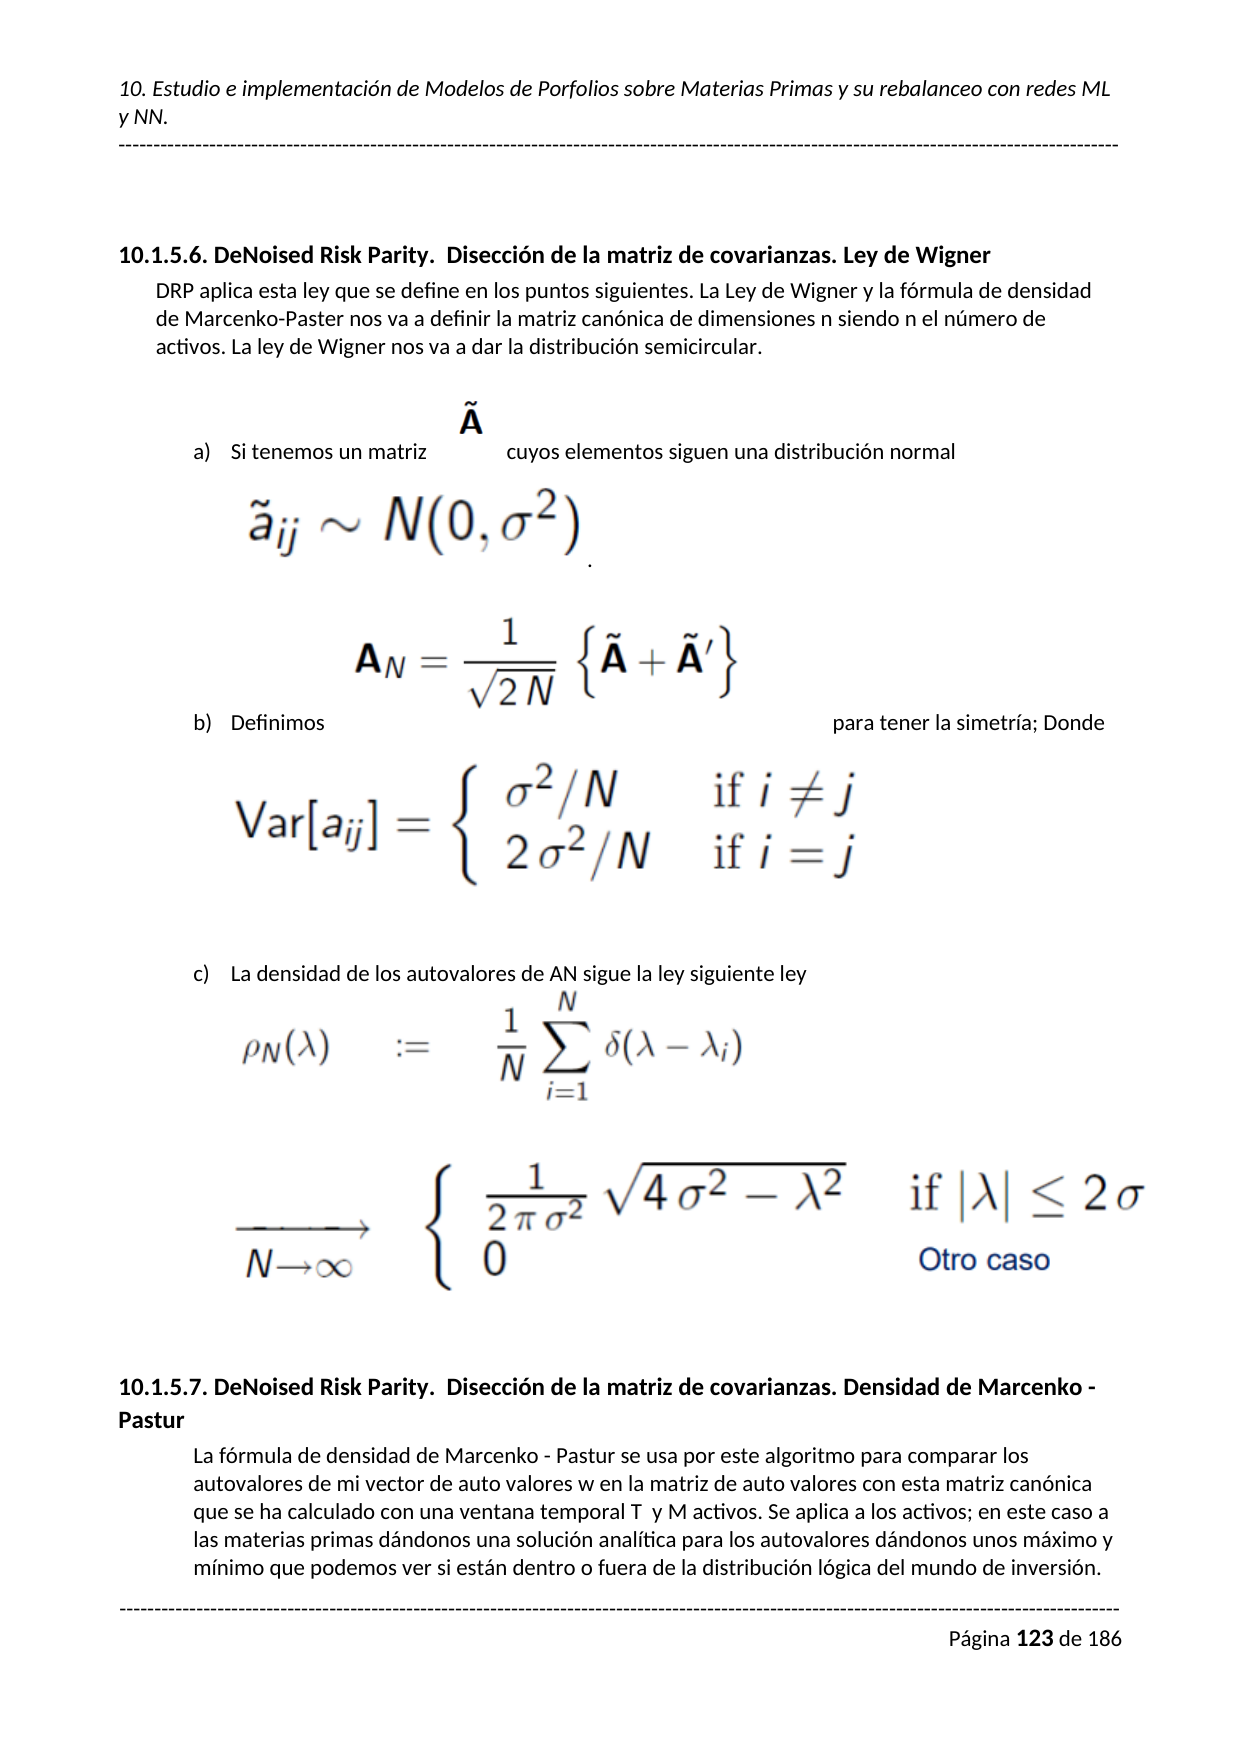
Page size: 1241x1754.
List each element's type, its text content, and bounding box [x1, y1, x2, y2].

picture [230, 757, 870, 890]
text DRP aplica esta ley que se define en los puntos siguientes. La Ley de Wigner y la fórmula de densidad de Marcenko-Paster nos va a definir la matriz canónica de dimensiones n siendo n el número de activos. La ley de Wigner nos va a dar la distribución semicircular. [156, 276, 1122, 360]
picture [230, 987, 751, 1109]
text La fórmula de densidad de Marcenko - Pastur se usa por este algoritmo para comparar los autovalores de mi vector de auto valores w en la matriz de auto valores con esta matriz canónica que se ha calculado con una ventana temporal T y M activos. Se aplica a los activos; en este caso a las materias primas dándonos una solución analítica para los autovalores dándonos unos máximo y mínimo que podemos ver si están dentro o fuera de la distribución lógica del mundo de inversión. [193, 1441, 1122, 1581]
picture [230, 465, 587, 567]
list Si tenemos un matriz cuyos elementos siguen una distribución normal . [193, 381, 1122, 573]
picture [452, 397, 492, 442]
subtitle 10.1.5.7. DeNoised Risk Parity. Disección de la matriz de covarianzas. Densidad de Marcenko - Pastur [118, 1371, 1122, 1435]
picture [345, 608, 740, 715]
picture [230, 1129, 1153, 1298]
subtitle 10.1.5.6. DeNoised Risk Parity. Disección de la matriz de covarianzas. Ley de Wigner [118, 239, 1122, 269]
